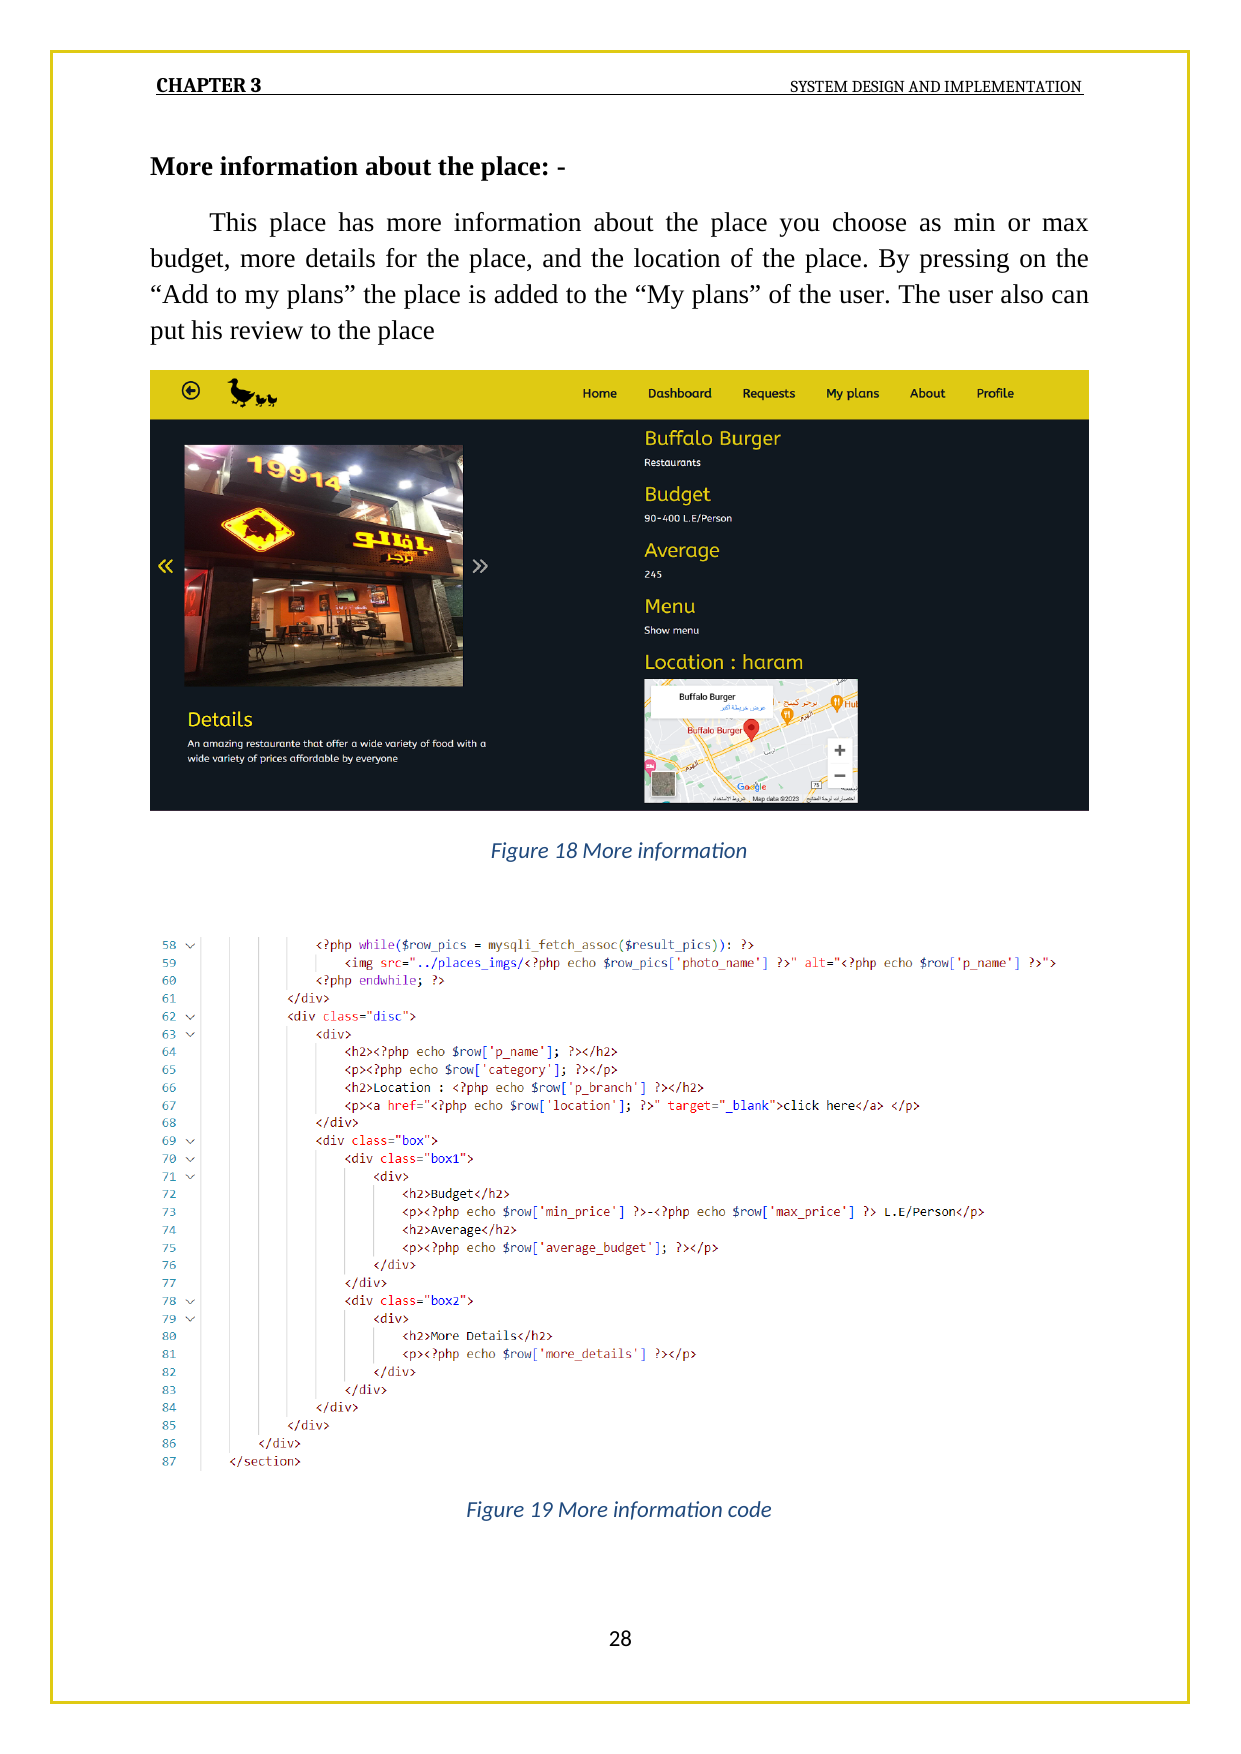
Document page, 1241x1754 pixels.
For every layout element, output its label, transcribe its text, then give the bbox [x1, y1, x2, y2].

picture [150, 370, 1089, 811]
text More information about the place: - [150, 150, 1090, 181]
picture [150, 937, 1091, 1471]
text This place has more information about the place you choose as min or max budget, more details for the place, and the location of the place. By pressing on the “Add to my plans” the place is added to the “My plans” of the user. The user also can put his review to the place [150, 207, 1090, 345]
